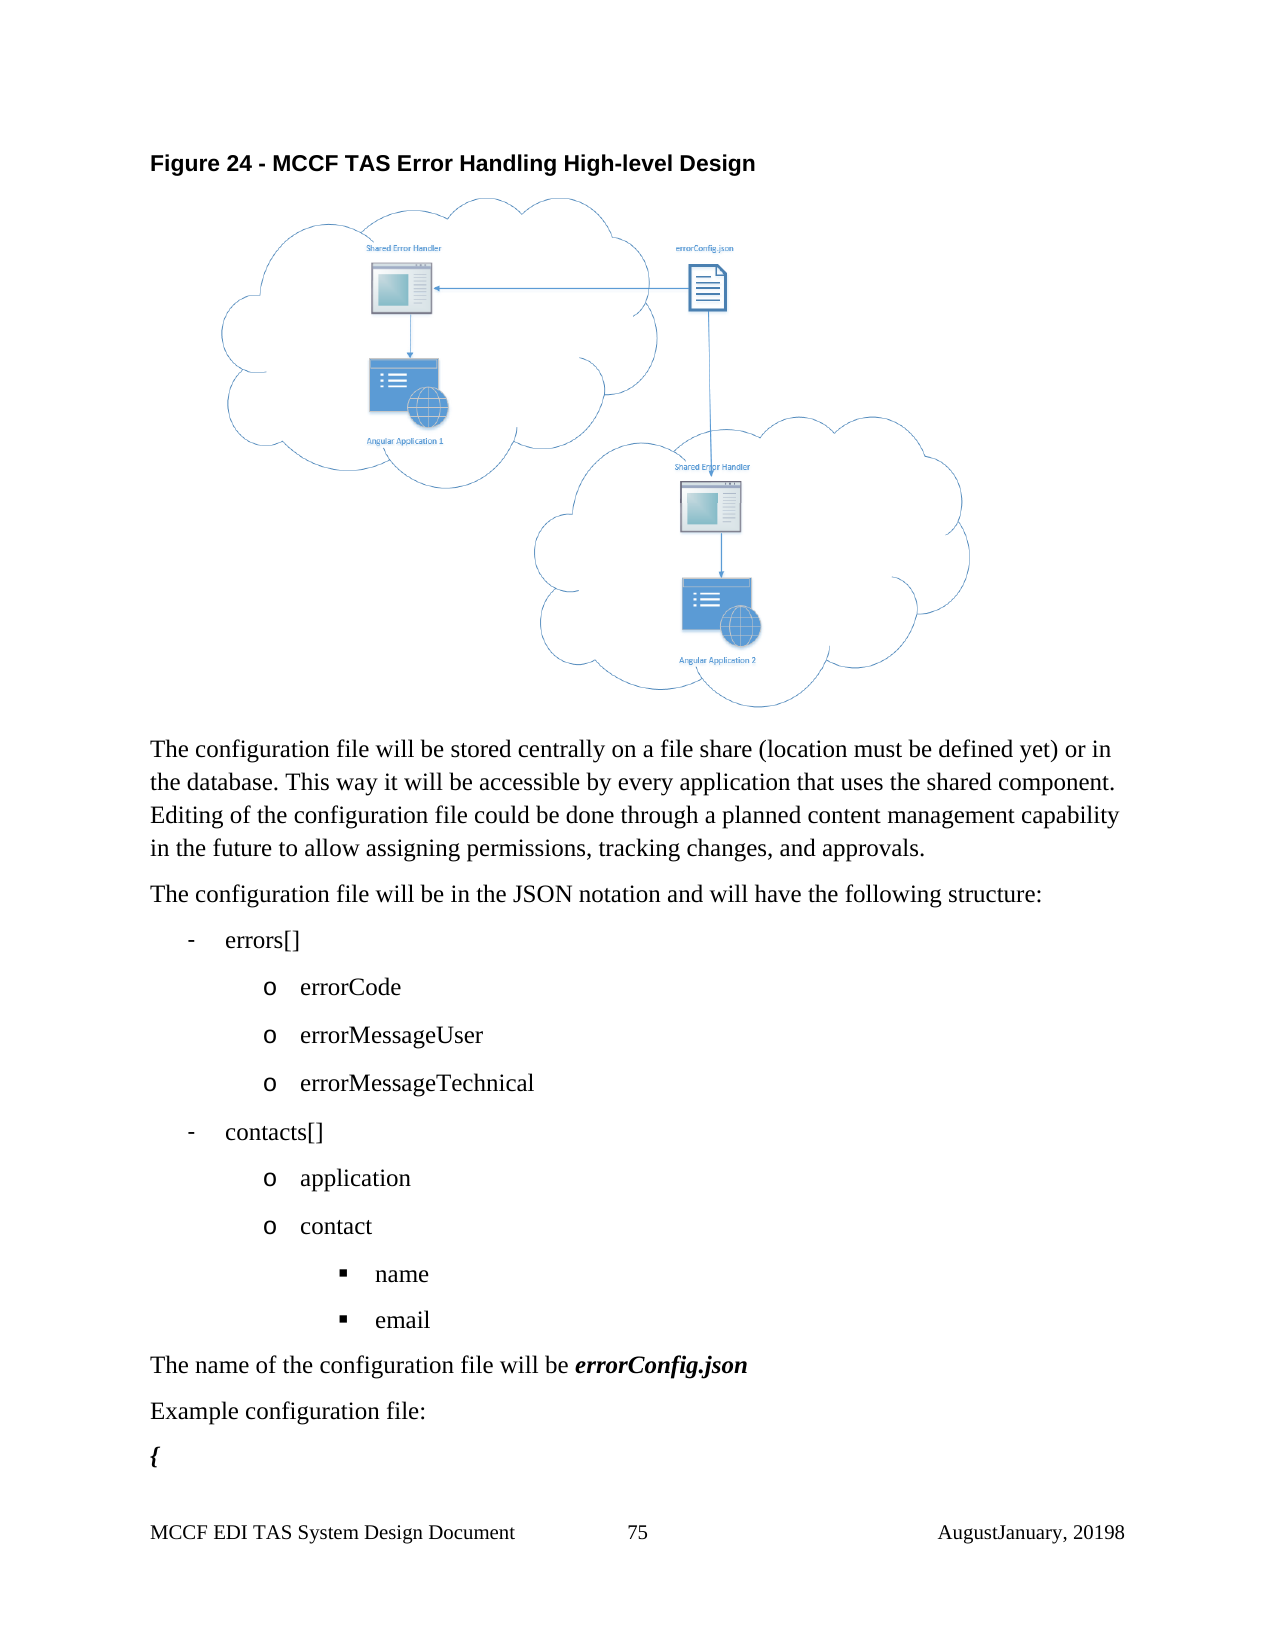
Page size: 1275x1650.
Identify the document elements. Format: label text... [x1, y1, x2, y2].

list errors[] [187, 924, 1125, 955]
text Example configuration file: [150, 1396, 1125, 1424]
text The name of the configuration file will be errorConfig.json [150, 1350, 1125, 1379]
list contact [262, 1211, 1125, 1242]
picture [150, 192, 976, 718]
list name [337, 1259, 1125, 1288]
list errorMessageTechnical [262, 1068, 1125, 1099]
list email [337, 1305, 1125, 1333]
list application [262, 1163, 1125, 1194]
text { [150, 1441, 1125, 1470]
text The configuration file will be in the JSON notation and will have the following structure: [150, 879, 1125, 908]
list contacts[] [187, 1116, 1125, 1146]
list errorCode [262, 972, 1125, 1003]
list errorMessageUser [262, 1020, 1125, 1051]
text The configuration file will be stored centrally on a file share (location must be defined yet) or in the database. This way it will be accessible by every application that uses the shared component. Editing of the configuration file could be done through a planned content management capability in the future to allow assigning permissions, tracking changes, and approvals. [150, 734, 1125, 862]
